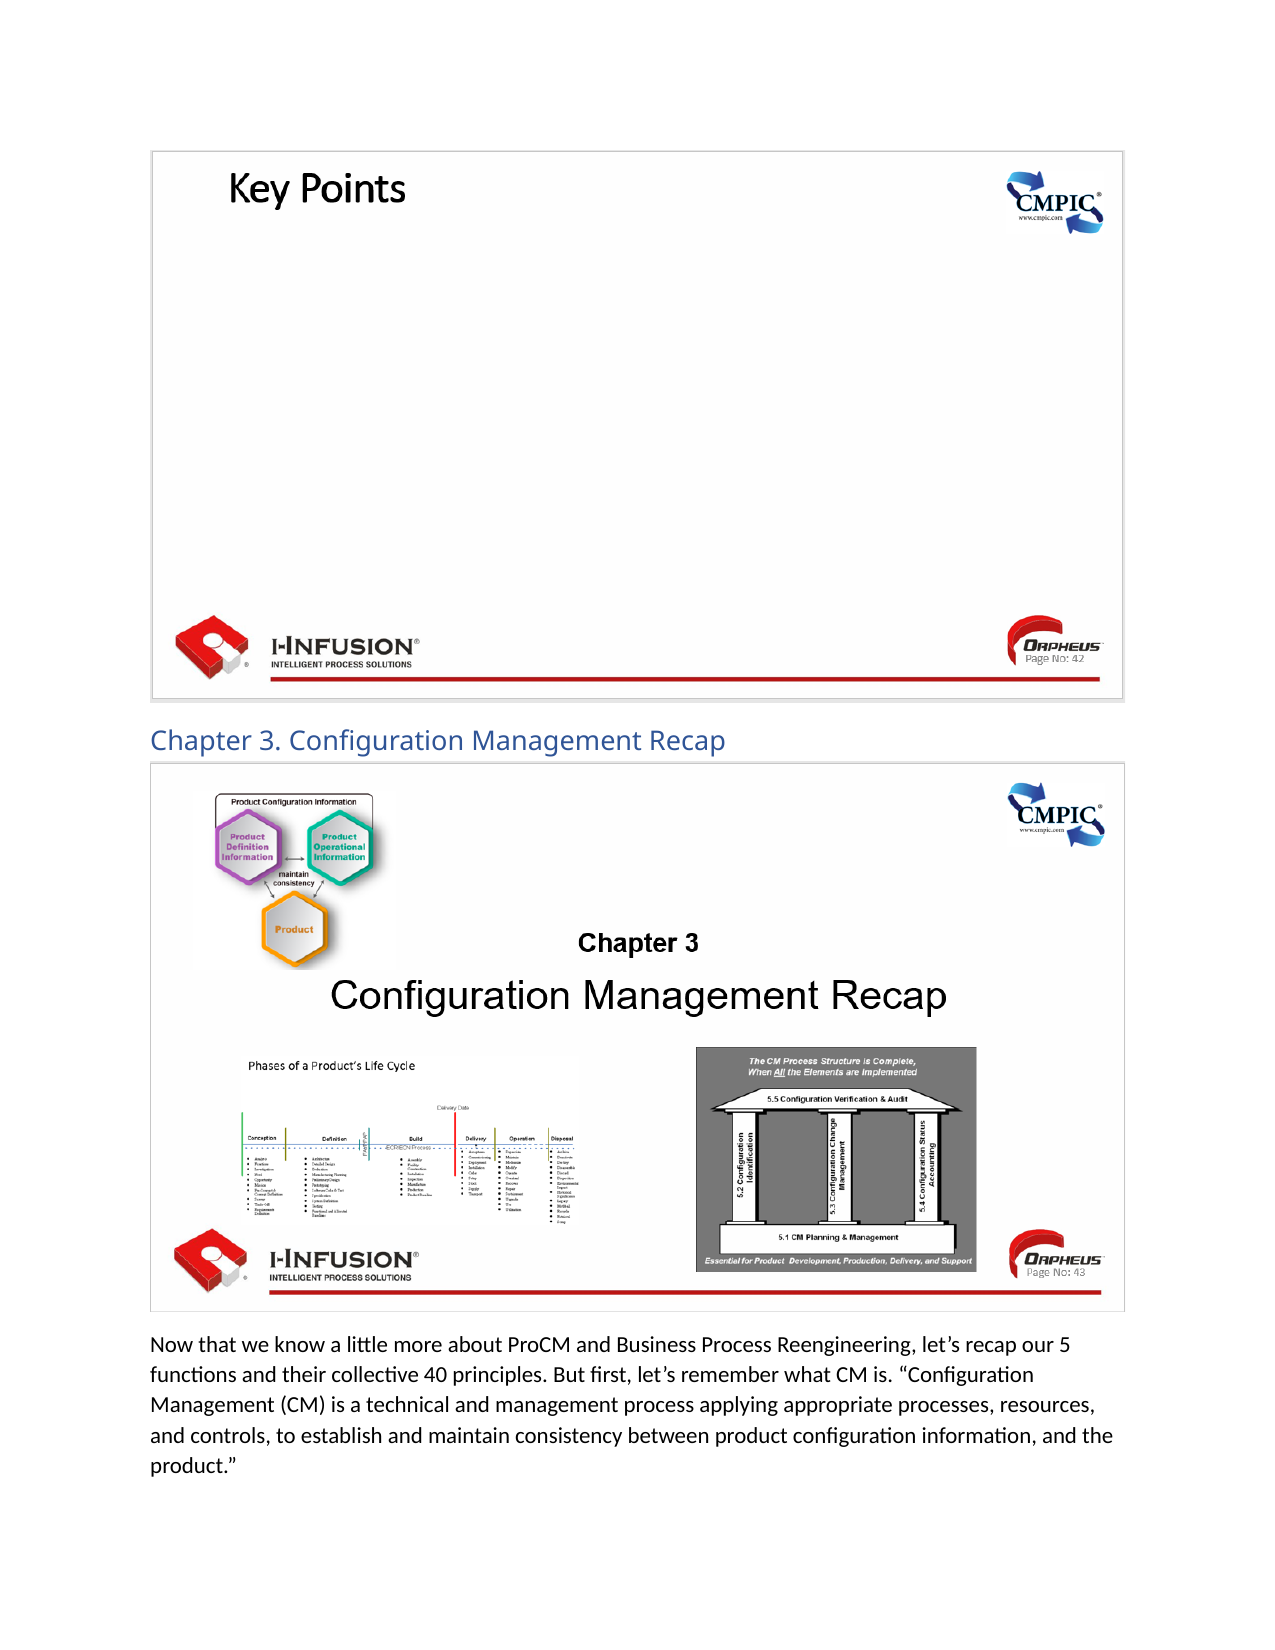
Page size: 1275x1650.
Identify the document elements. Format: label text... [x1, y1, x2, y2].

picture [150, 150, 1125, 703]
text Now that we know a little more about ProCM and Business Process Reengineering, let’s recap our 5 functions and their collective 40 principles. But first, let’s remember what CM is. “Configuration Management (CM) is a technical and management process applying appropriate processes, resources, and controls, to establish and maintain consistency between product configuration information, and the product.” [150, 1330, 1125, 1479]
picture [150, 761, 1125, 1312]
subtitle Chapter 3. Configuration Management Recap [150, 722, 1125, 758]
